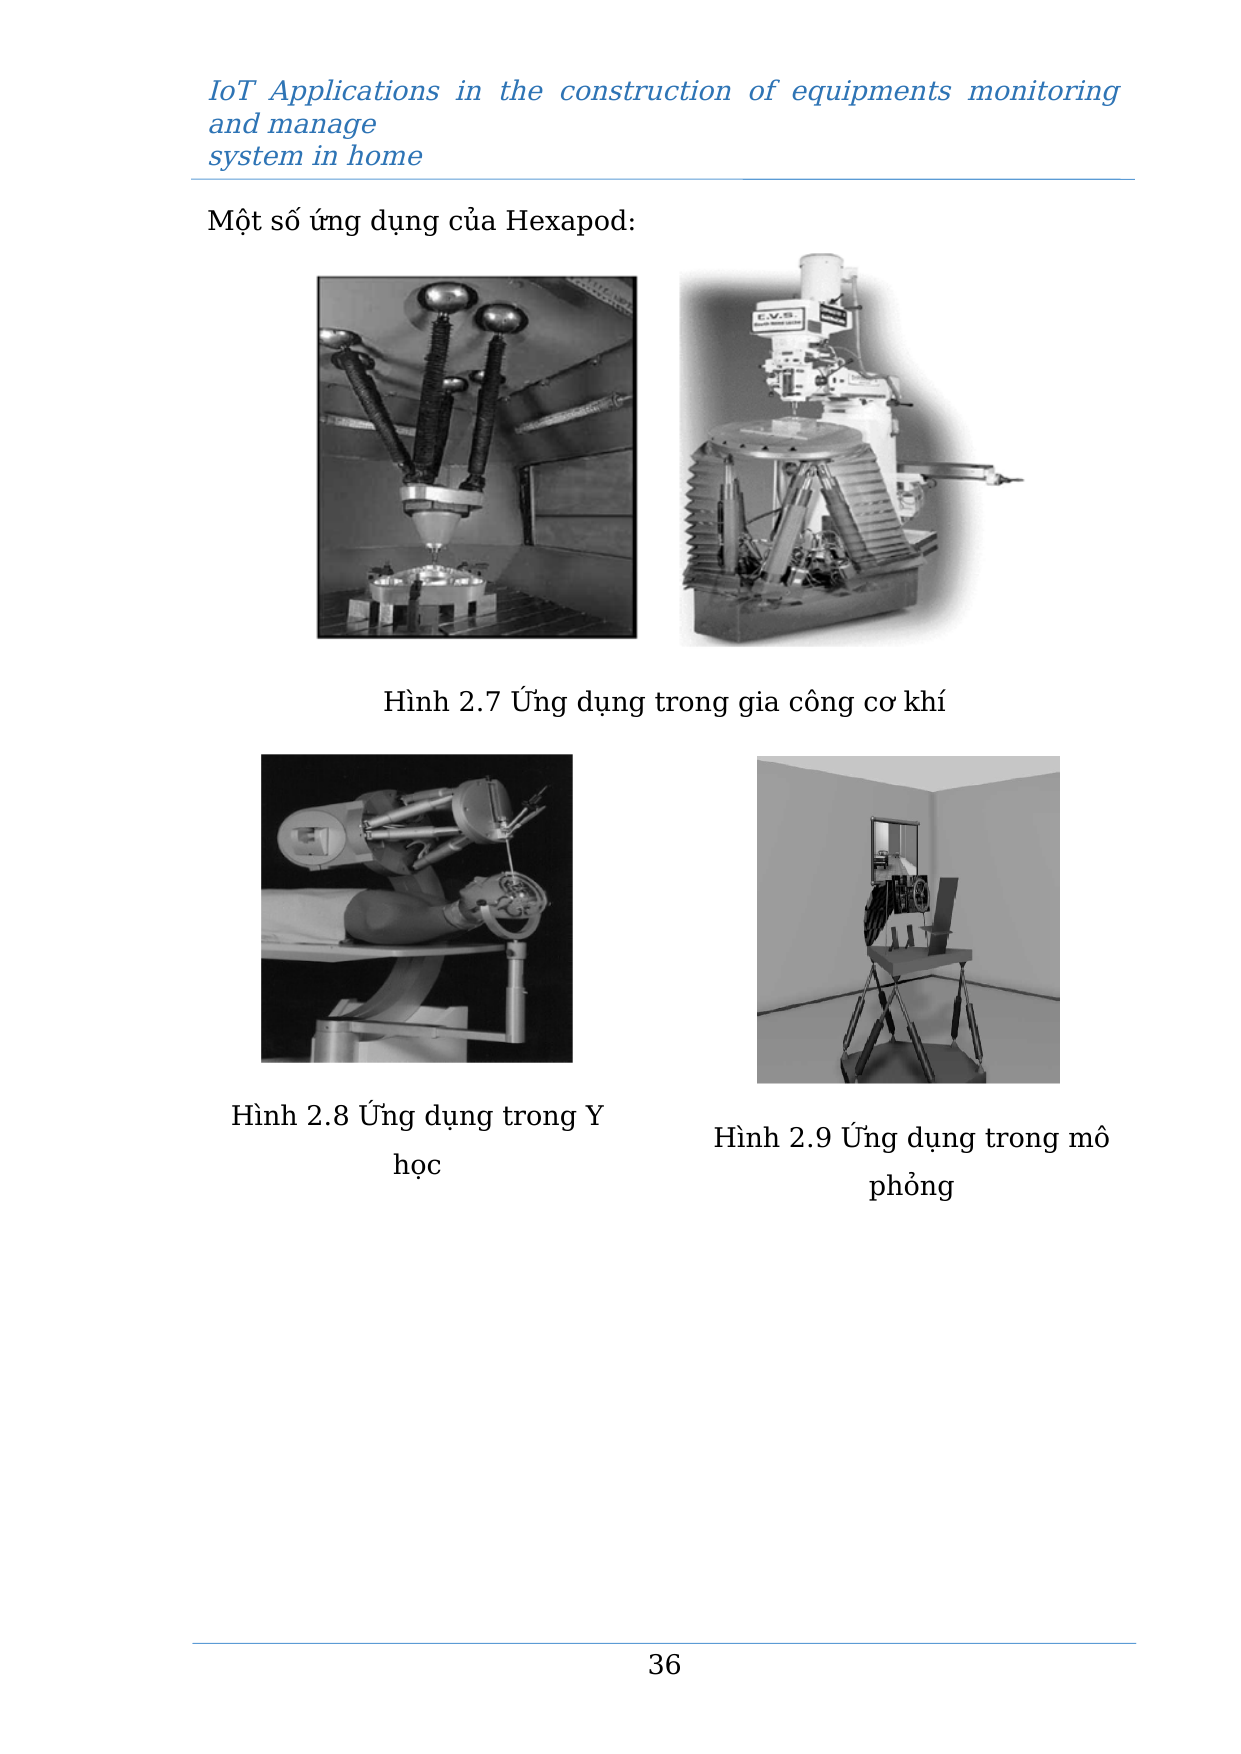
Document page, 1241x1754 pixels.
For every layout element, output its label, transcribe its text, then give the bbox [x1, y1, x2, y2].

text Một số ứng dụng của Hexapod: [207, 204, 1122, 236]
picture [302, 252, 1027, 656]
text Hình 2.7 Ứng dụng trong gia công cơ khí [207, 684, 1122, 717]
picture [252, 745, 582, 1070]
picture [751, 745, 1073, 1092]
text Hình 2.8 Ứng dụng trong Y học [207, 1099, 627, 1180]
text Hình 2.9 Ứng dụng trong mô phỏng [701, 1120, 1122, 1201]
